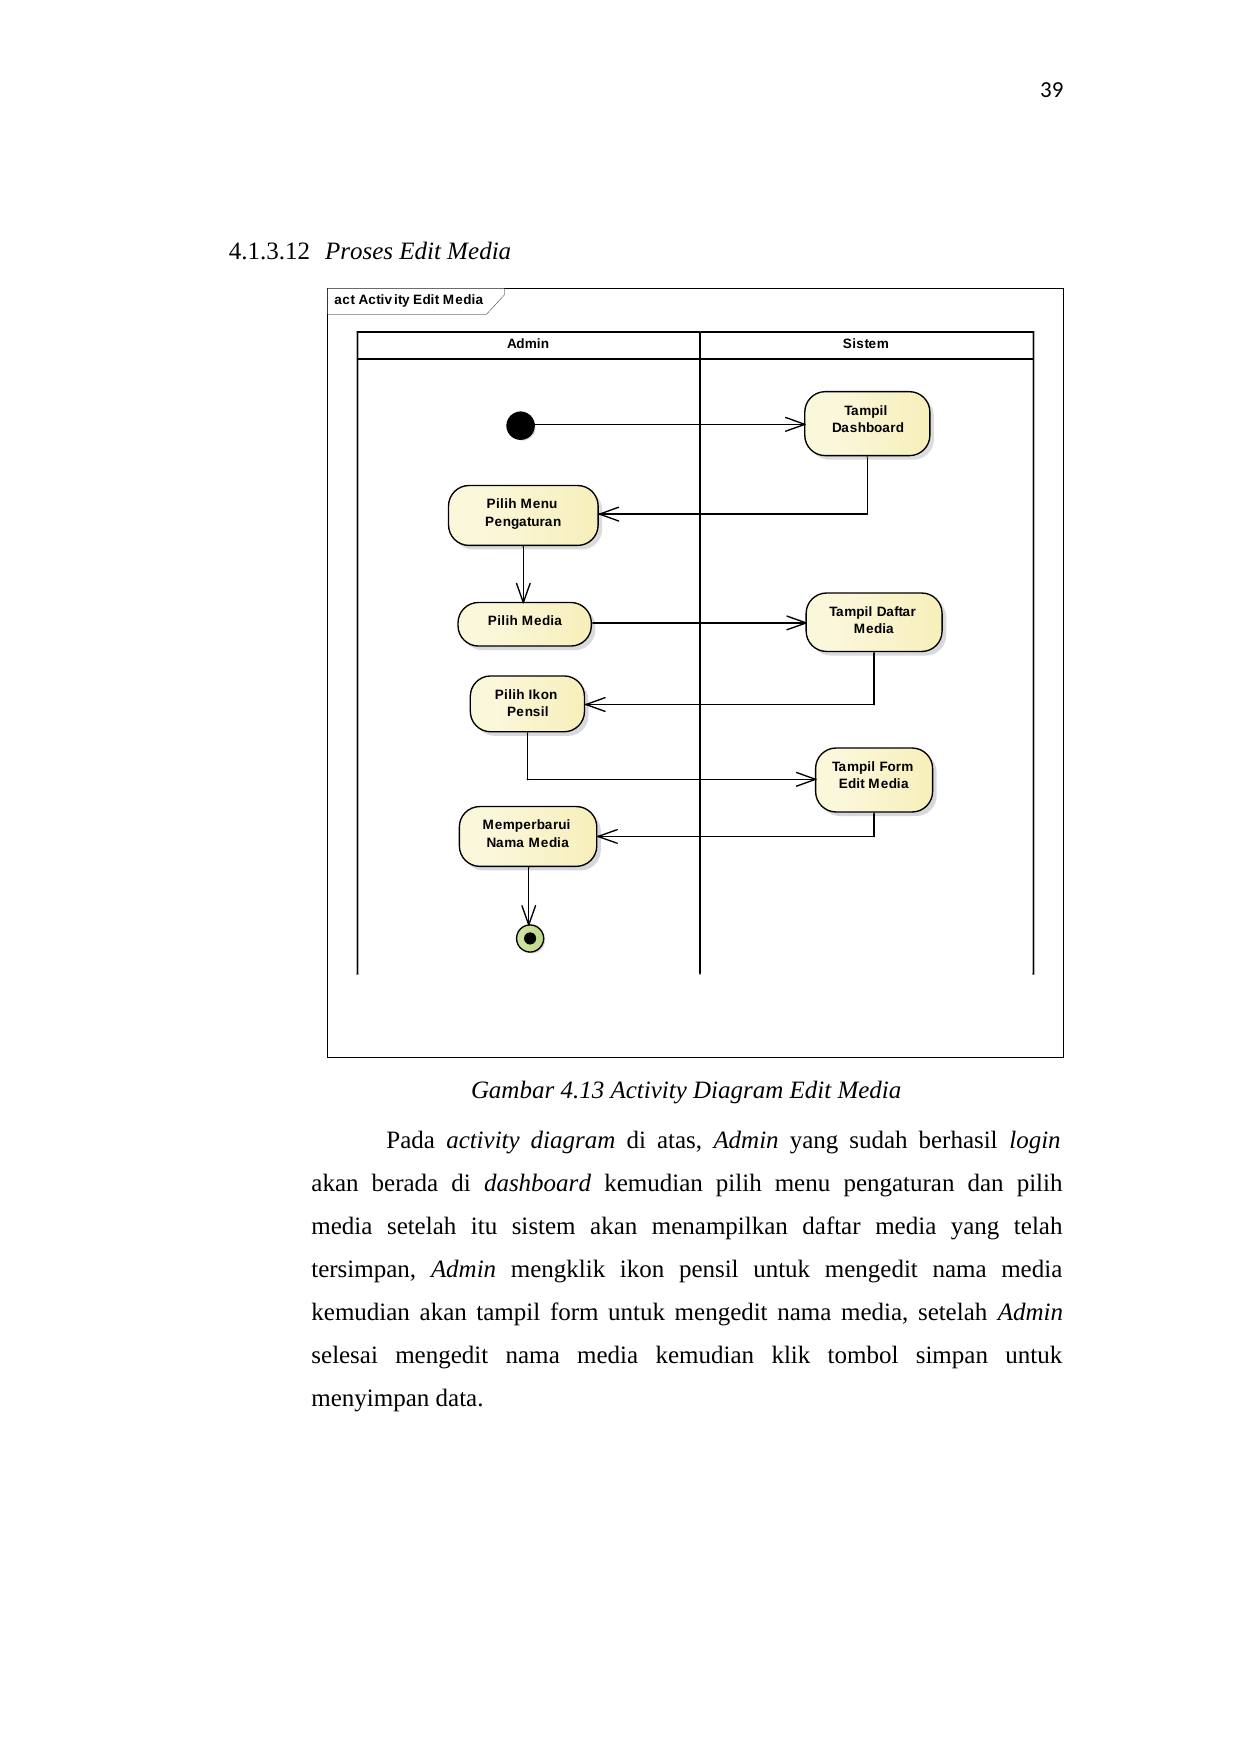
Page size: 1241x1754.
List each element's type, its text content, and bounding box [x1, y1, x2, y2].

text Gambar 4.13 Activity Diagram Edit Media [236, 279, 1063, 1104]
subtitle Proses Edit Media [229, 236, 1063, 265]
text Pada activity diagram di atas, Admin yang sudah berhasil login akan berada di dashboard kemudian pilih menu pengaturan dan pilih media setelah itu sistem akan menampilkan daftar media yang telah tersimpan, Admin mengklik ikon pensil untuk mengedit nama media kemudian akan tampil form untuk mengedit nama media, setelah Admin selesai mengedit nama media kemudian klik tombol simpan untuk menyimpan data. [311, 1125, 1063, 1412]
